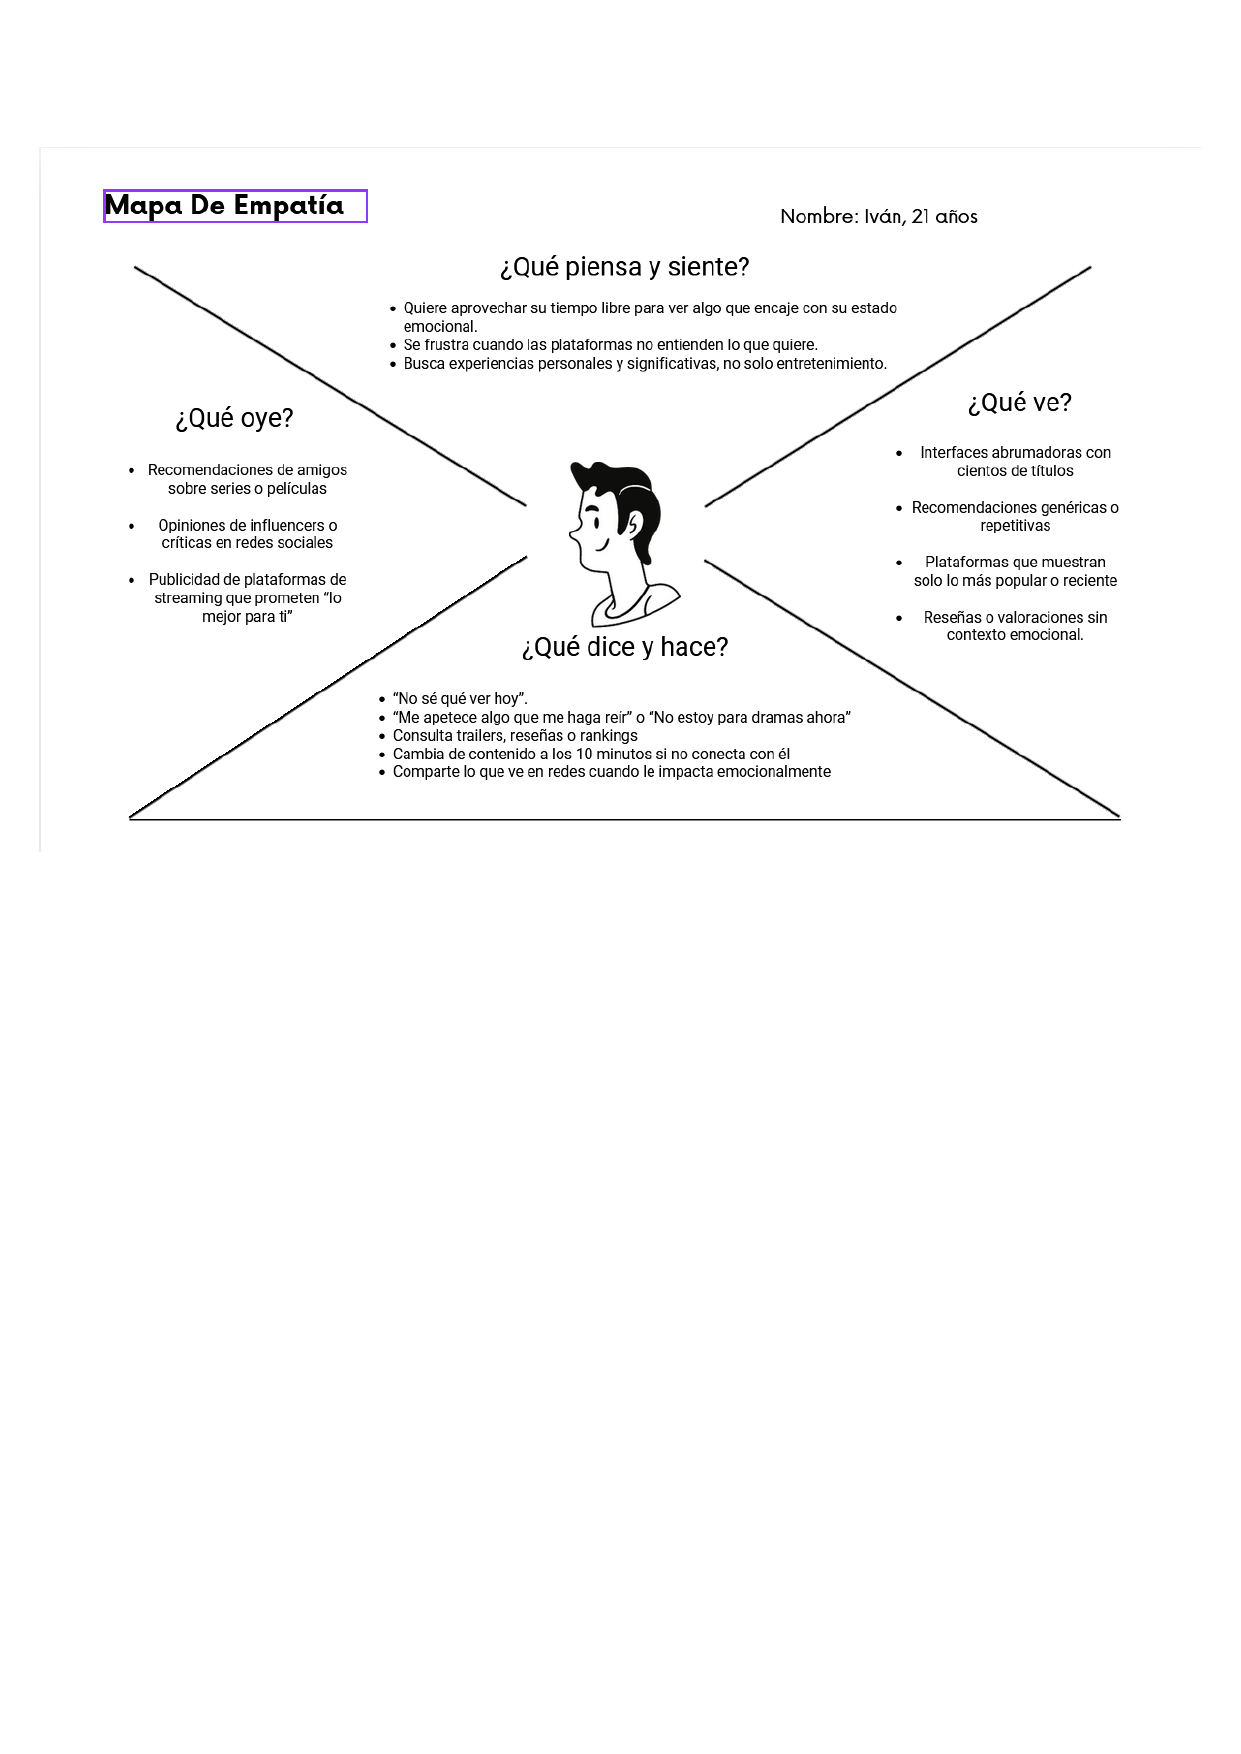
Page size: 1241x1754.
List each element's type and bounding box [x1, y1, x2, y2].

picture [39, 147, 1202, 852]
